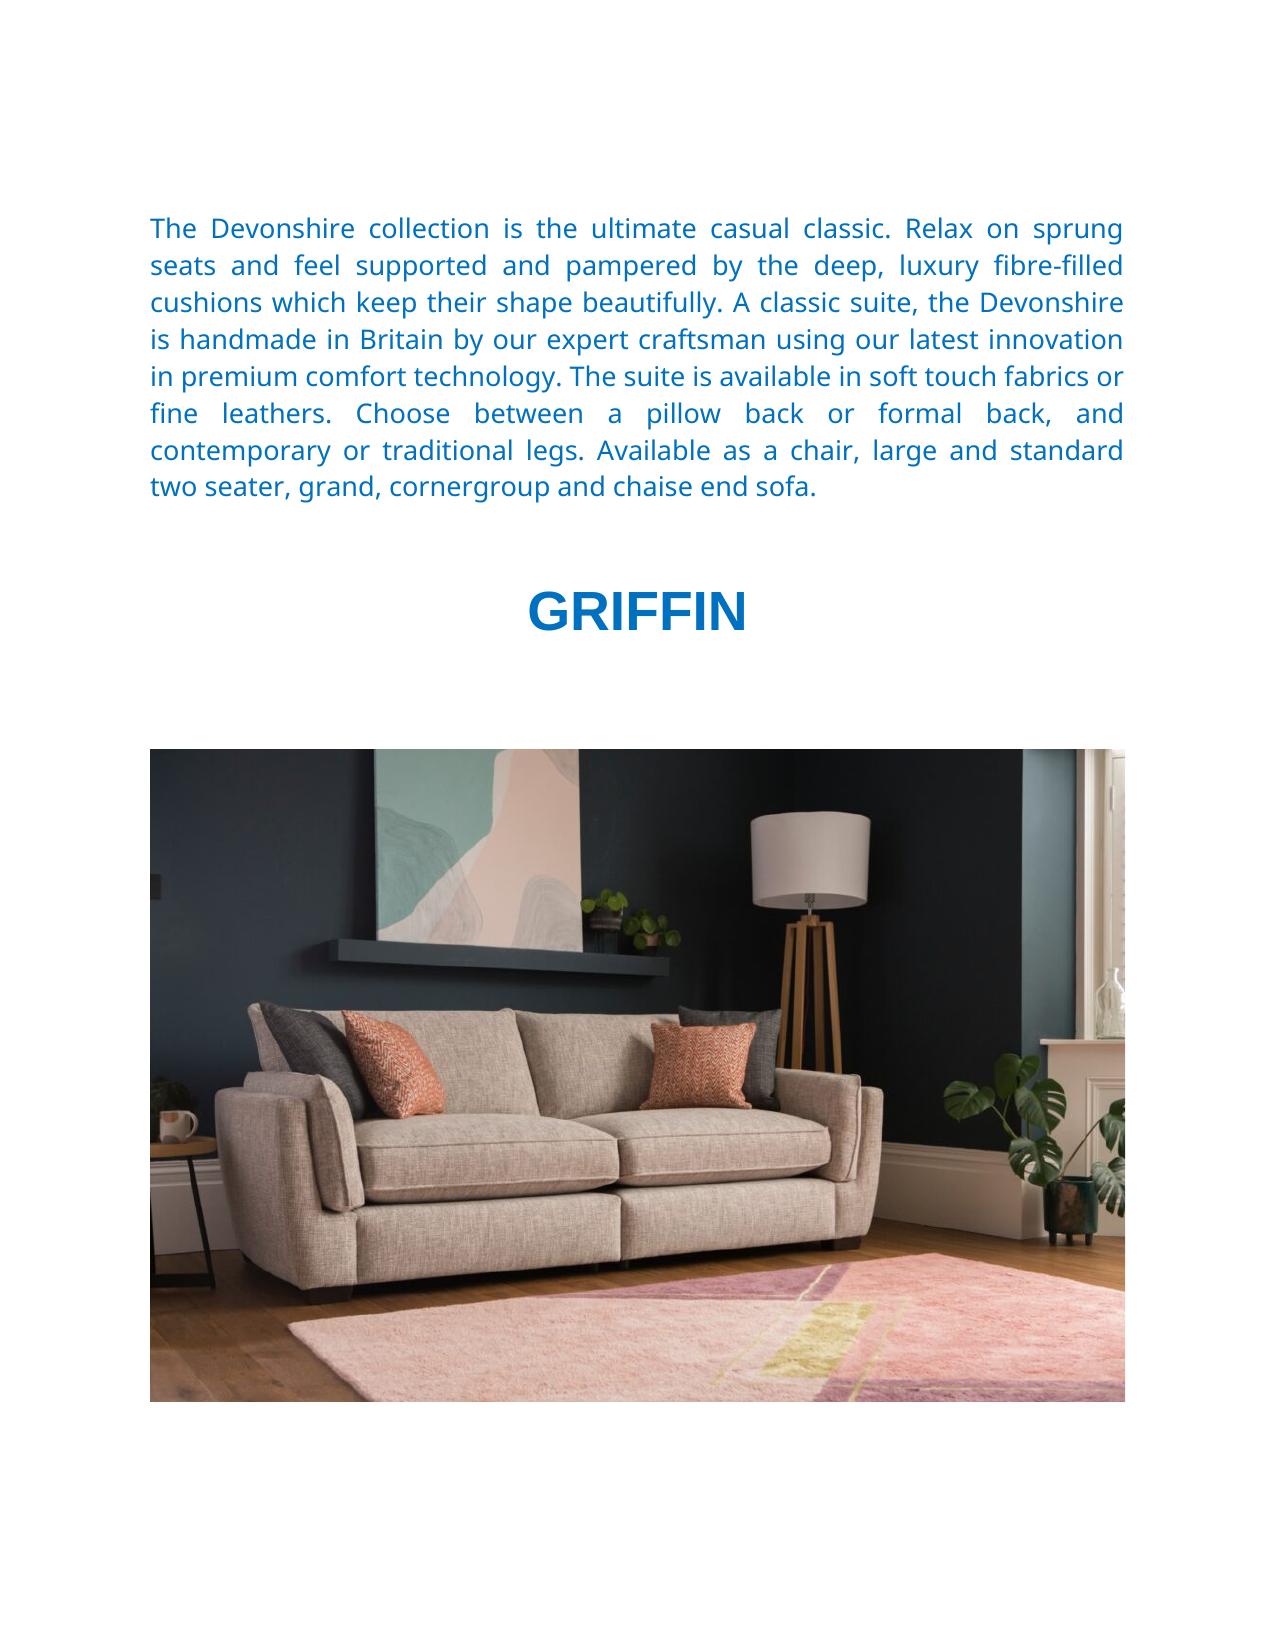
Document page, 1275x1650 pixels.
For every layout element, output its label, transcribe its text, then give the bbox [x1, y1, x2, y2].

picture [150, 749, 1125, 1402]
subtitle GRIFFIN [150, 578, 1125, 642]
text The Devonshire collection is the ultimate casual classic. Relax on sprung seats and feel supported and pampered by the deep, luxury fibre-filled cushions which keep their shape beautifully. A classic suite, the Devonshire is handmade in Britain by our expert craftsman using our latest innovation in premium comfort technology. The suite is available in soft touch fabrics or fine leathers. Choose between a pillow back or formal back, and contemporary or traditional legs. Available as a chair, large and standard two seater, grand, cornergroup and chaise end sofa. [150, 210, 1125, 505]
